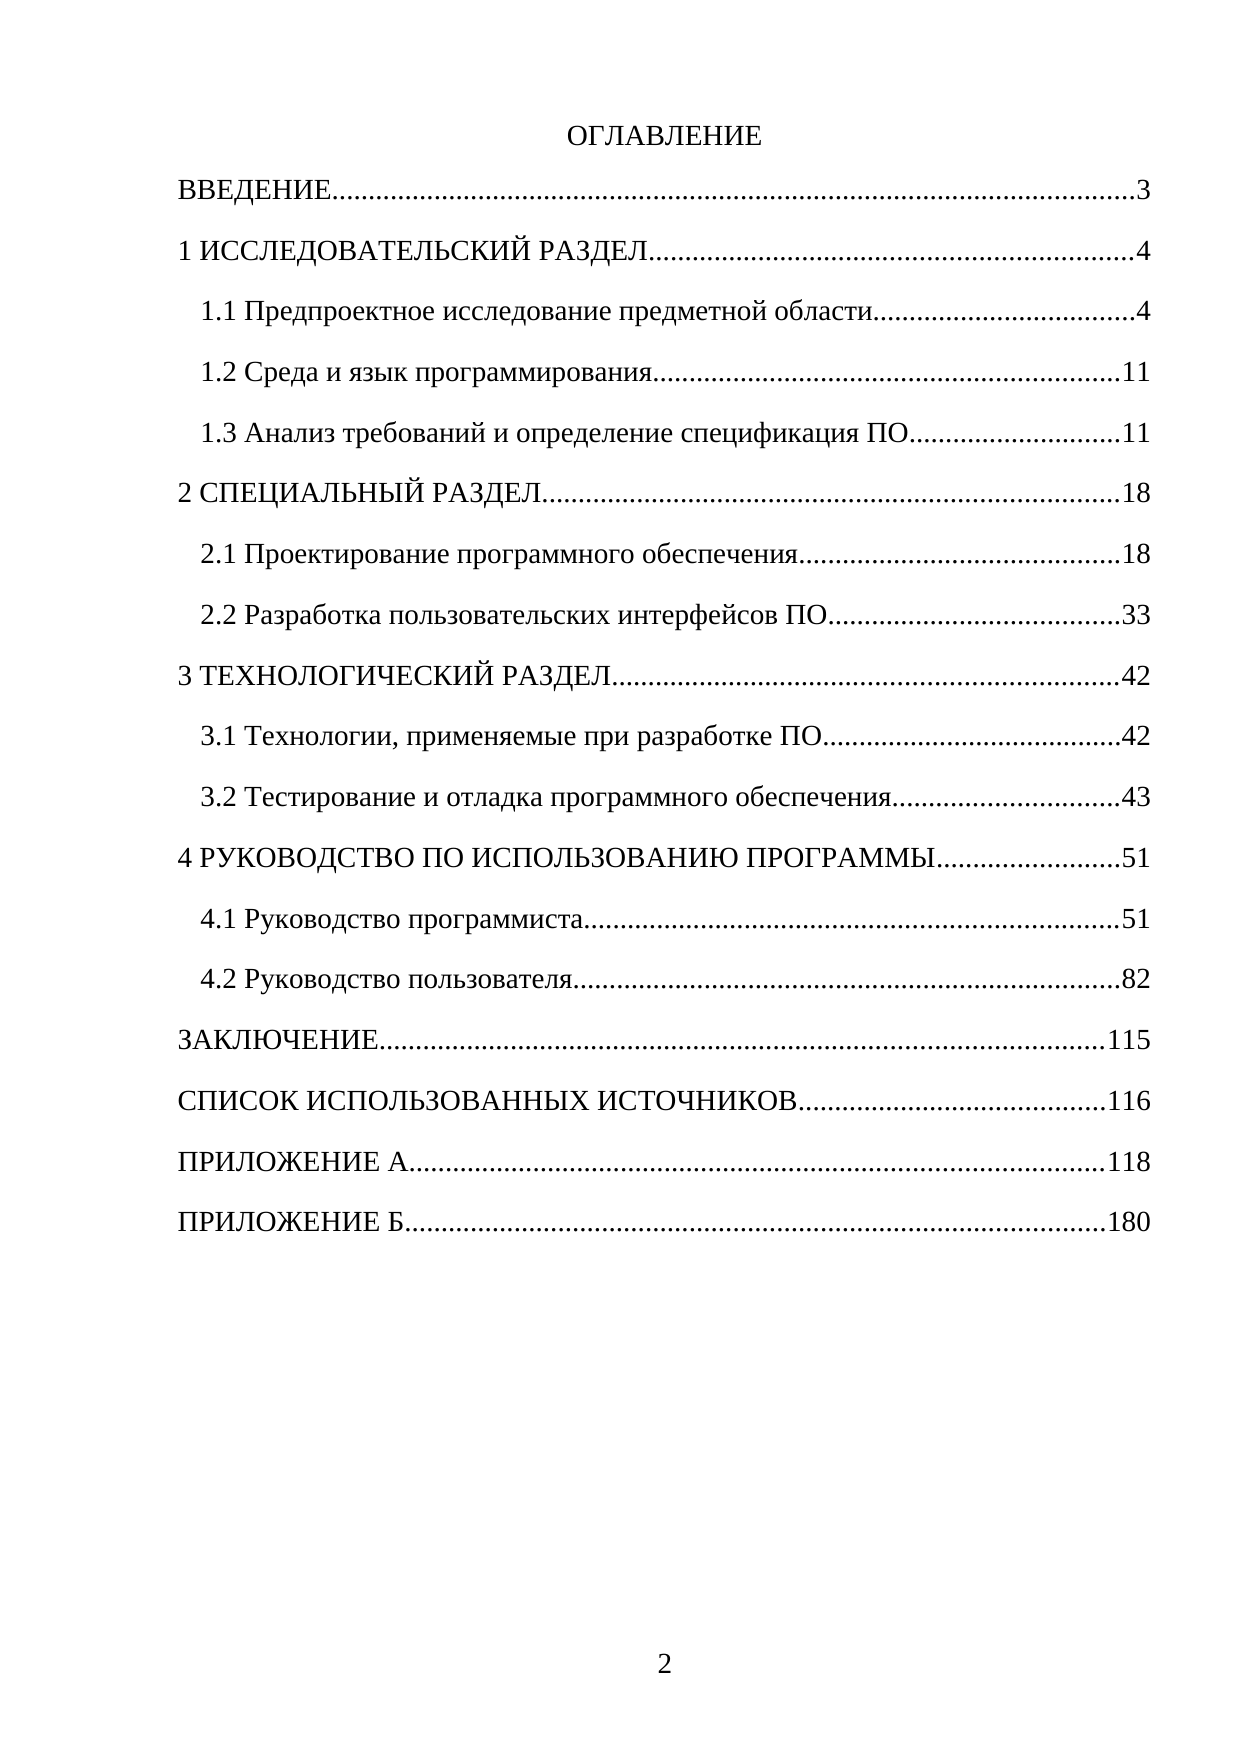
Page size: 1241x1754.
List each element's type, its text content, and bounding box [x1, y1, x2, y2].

text ОГЛАВЛЕНИЕ [177, 118, 1152, 152]
